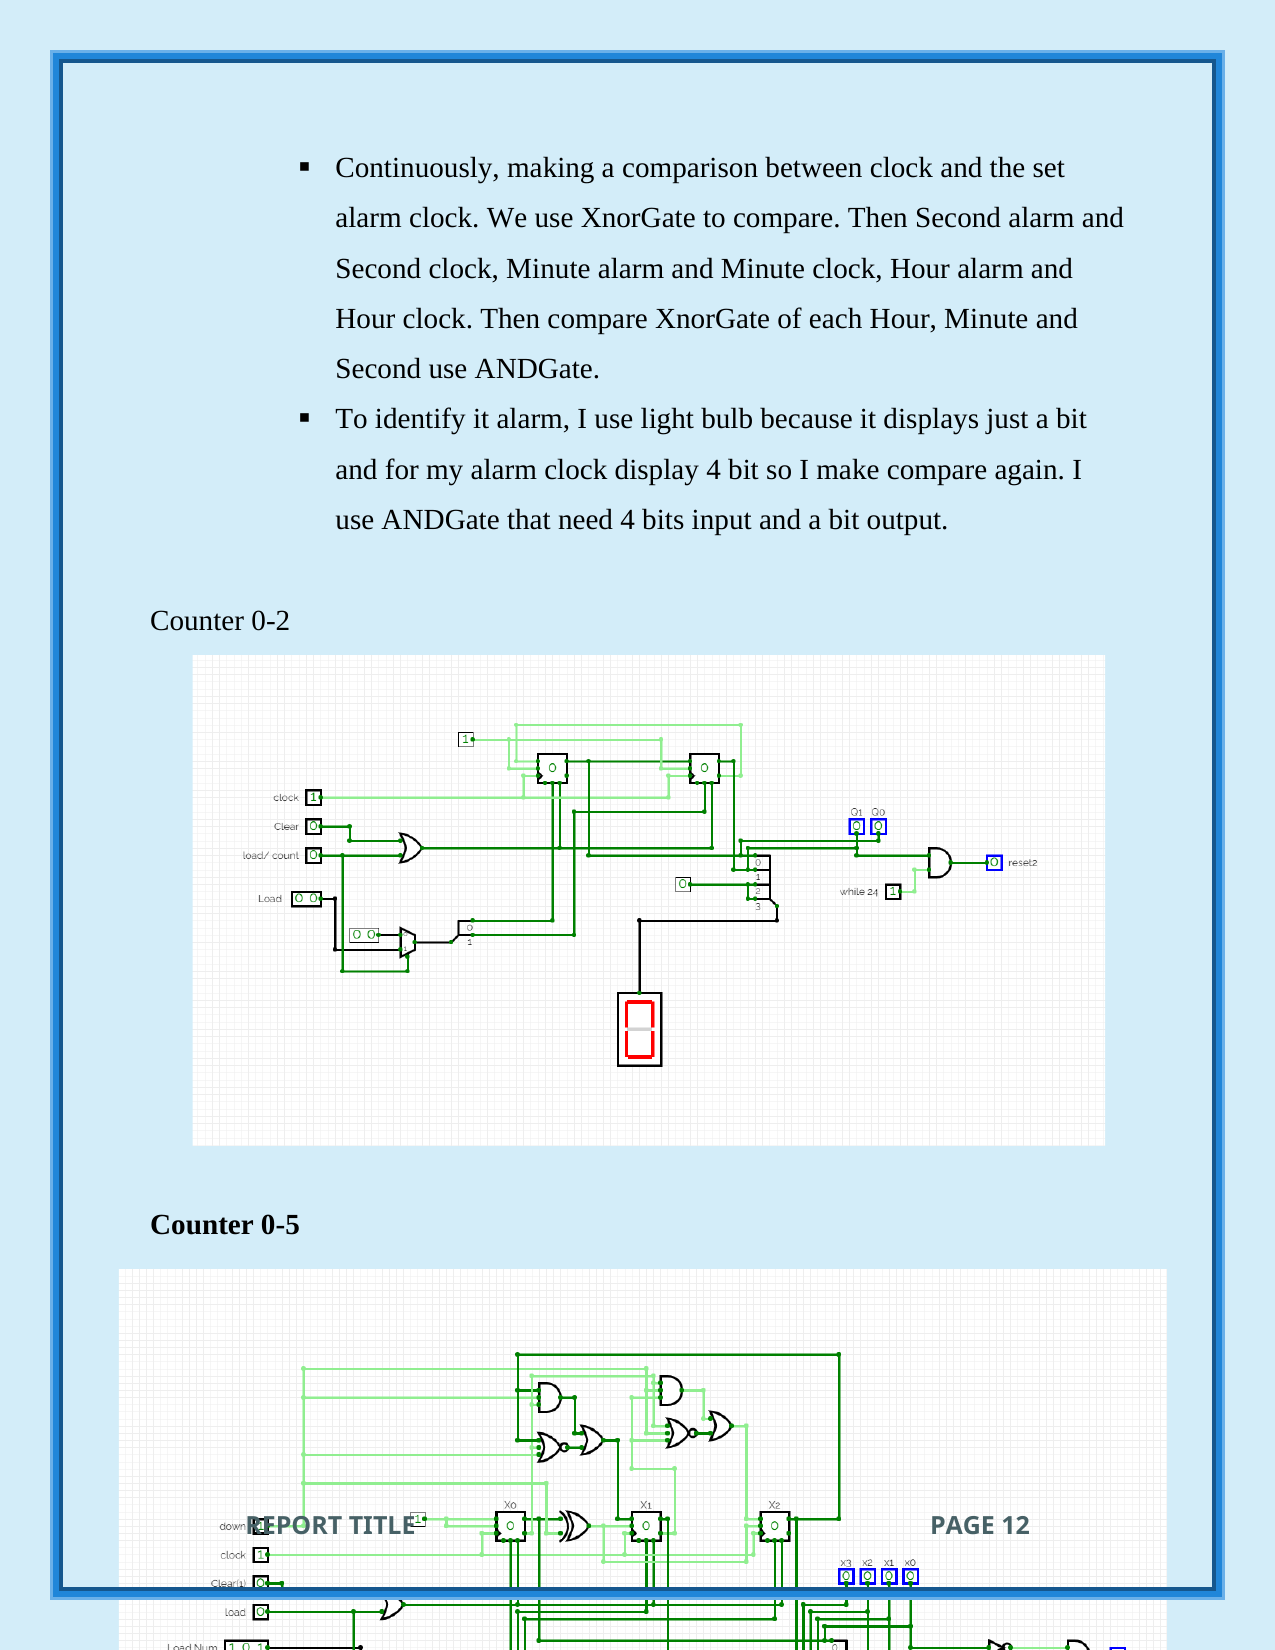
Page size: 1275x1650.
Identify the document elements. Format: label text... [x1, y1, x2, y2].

picture [118, 1600, 1167, 1650]
list Continuously, making a comparison between clock and the set alarm clock. We use XnorGate to compare. Then Second alarm and Second clock, Minute alarm and Minute clock, Hour alarm and Hour clock. Then compare XnorGate of each Hour, Minute and Second use ANDGate. [298, 150, 1125, 385]
text Counter 0-5 [150, 1207, 1125, 1240]
list To identify it alarm, I use light bulb because it displays just a bit and for my alarm clock display 4 bit so I make compare again. I use ANDGate that need 4 bits input and a bit output. [298, 402, 1125, 536]
picture [118, 1269, 1167, 1587]
picture [192, 655, 1106, 1146]
text Counter 0-2 [150, 603, 1125, 637]
